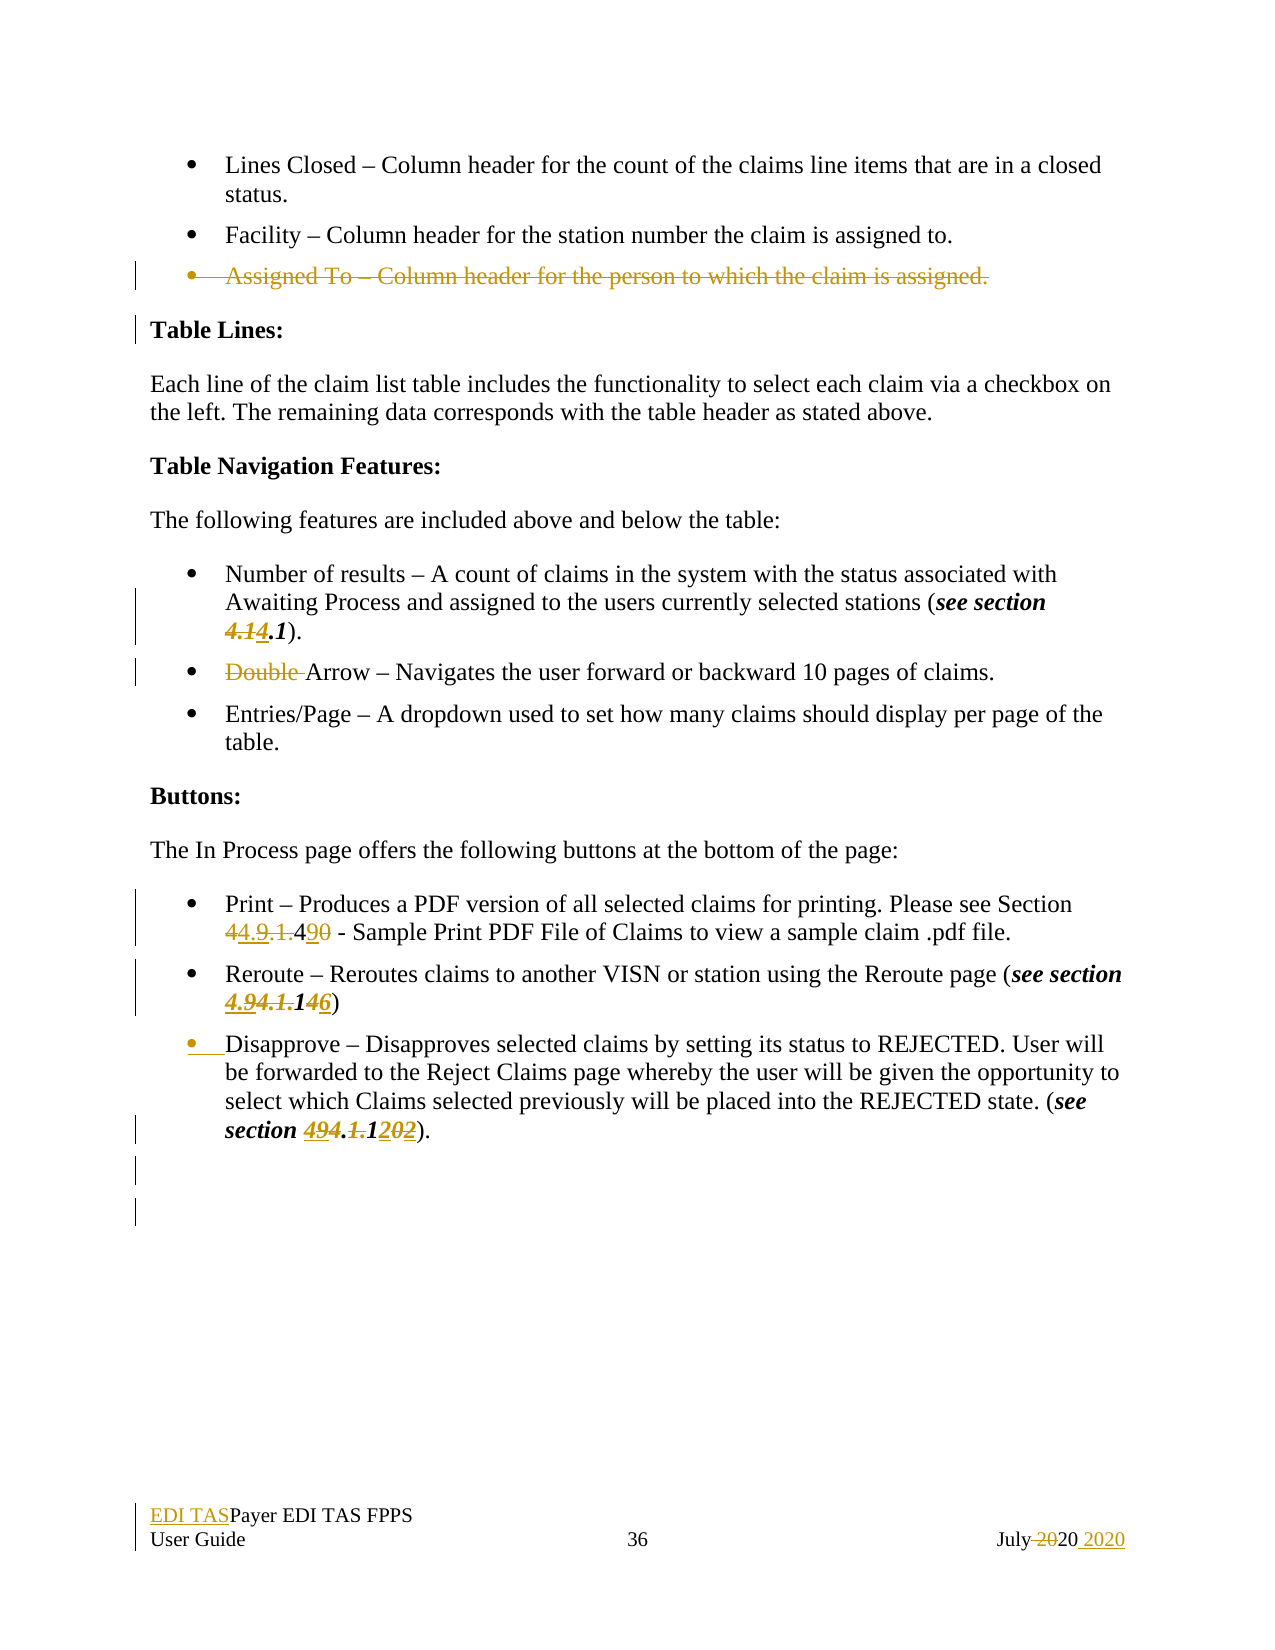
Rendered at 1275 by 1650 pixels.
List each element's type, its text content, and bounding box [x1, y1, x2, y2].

list Arrow – Navigates the user forward or backward 10 pages of claims. [187, 657, 1125, 686]
text The In Process page offers the following buttons at the bottom of the page: [150, 835, 1125, 864]
list Entries/Page – A dropdown used to set how many claims should display per page of the table. [187, 699, 1125, 756]
list Reroute – Reroutes claims to another VISN or station using the Reroute page (see section 1) [187, 959, 1125, 1016]
list Facility – Column header for the station number the claim is assigned to. [187, 220, 1125, 249]
text Each line of the claim list table includes the functionality to select each claim via a checkbox on the left. The remaining data corresponds with the table header as stated above. [150, 369, 1125, 426]
list Disapprove – Disapproves selected claims by setting its status to REJECTED. User will be forwarded to the Reject Claims page whereby the user will be given the opportunity to select which Claims selected previously will be placed into the REJECTED state. (see section .1). [187, 1029, 1125, 1144]
text Table Lines: [150, 315, 1125, 344]
text The following features are included above and below the table: [150, 505, 1125, 534]
list Print – Produces a PDF version of all selected claims for printing. Please see Section 4 - Sample Print PDF File of Claims to view a sample claim .pdf file. [187, 889, 1125, 946]
list Lines Closed – Column header for the count of the claims line items that are in a closed status. [187, 150, 1125, 207]
list Number of results – A count of claims in the system with the status associated with Awaiting Process and assigned to the users currently selected stations (see section .1). [187, 559, 1125, 645]
text Table Navigation Features: [150, 451, 1125, 480]
text Buttons: [150, 781, 1125, 810]
